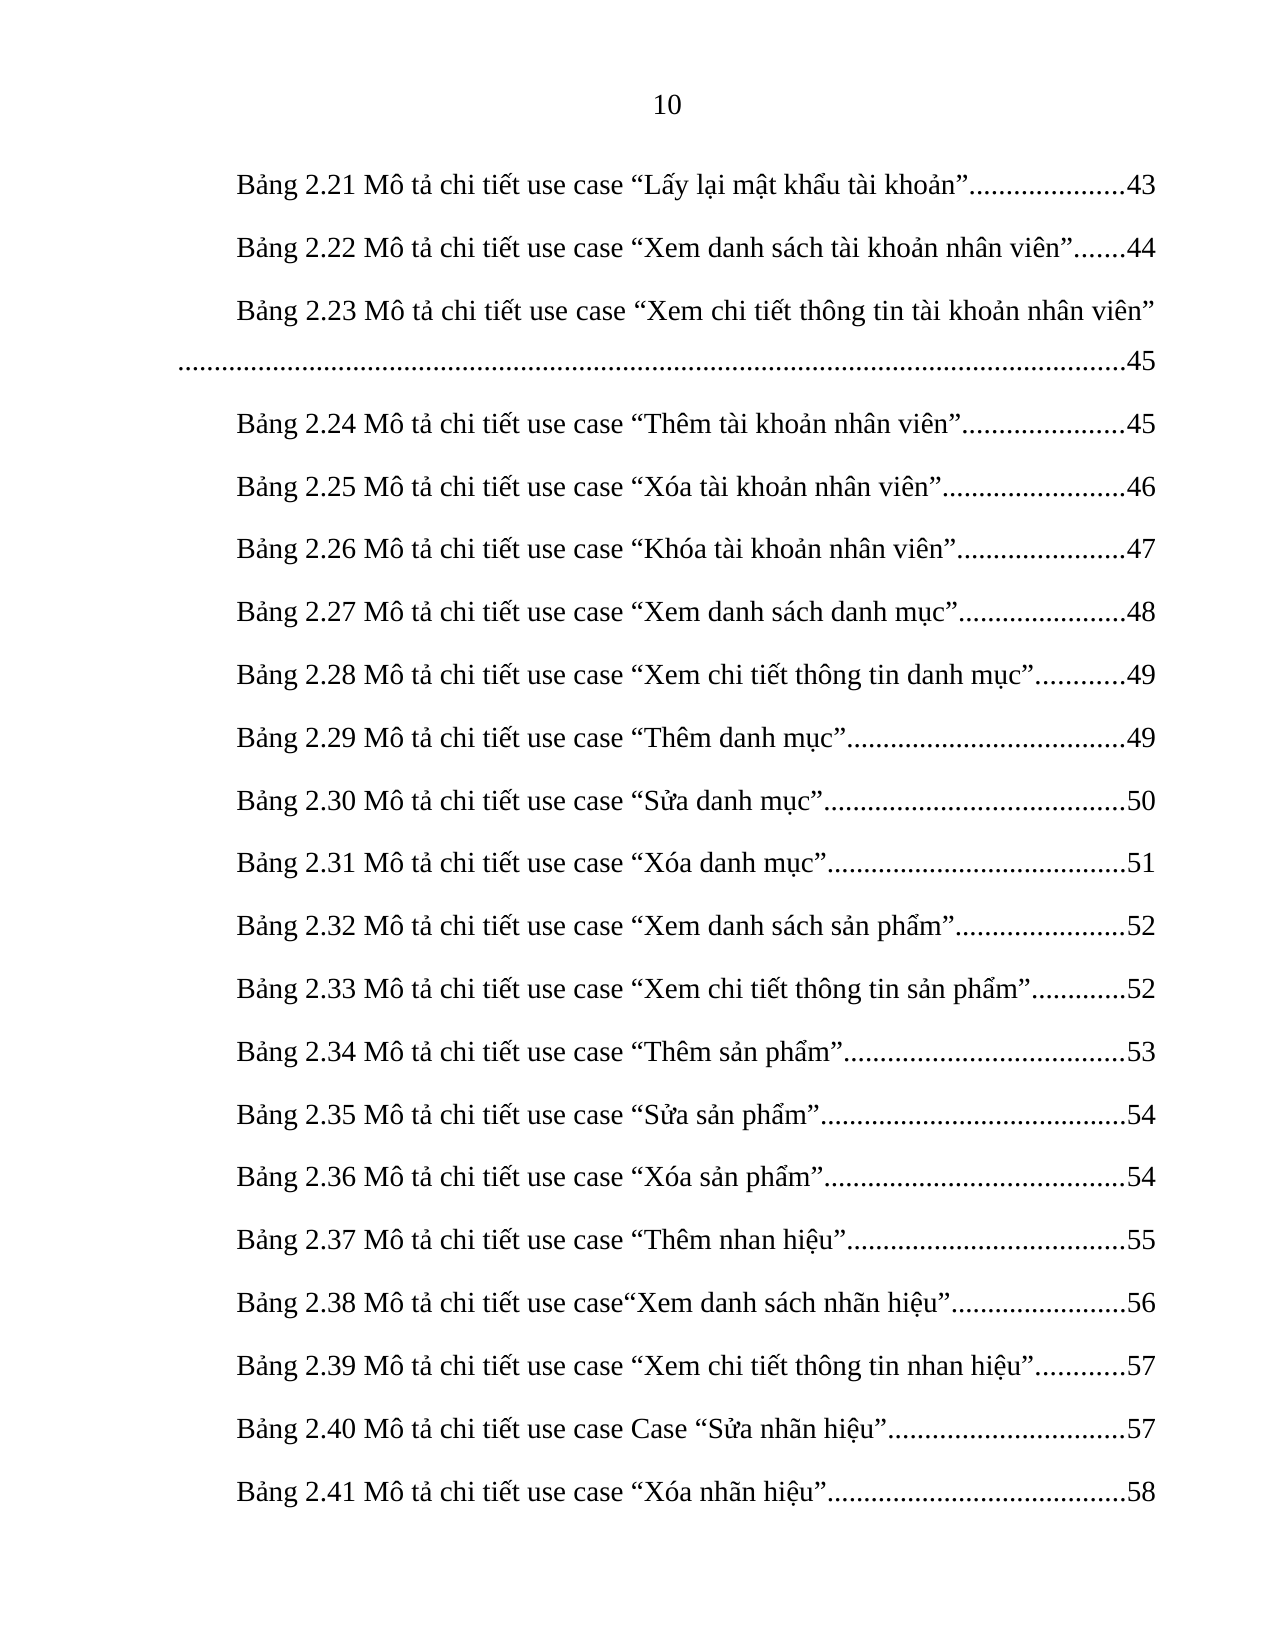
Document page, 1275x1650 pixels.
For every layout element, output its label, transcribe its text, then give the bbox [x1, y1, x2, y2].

text Bảng 2.21 Mô tả chi tiết use case “Lấy lại mật khẩu tài khoản” 43 [177, 167, 1157, 201]
text Bảng 2.23 Mô tả chi tiết use case “Xem chi tiết thông tin tài khoản nhân viên” 45 [177, 293, 1157, 377]
text Bảng 2.32 Mô tả chi tiết use case “Xem danh sách sản phẩm” 52 [177, 908, 1157, 942]
text Bảng 2.36 Mô tả chi tiết use case “Xóa sản phẩm” 54 [177, 1159, 1157, 1193]
text Bảng 2.30 Mô tả chi tiết use case “Sửa danh mục” 50 [177, 783, 1157, 816]
text Bảng 2.24 Mô tả chi tiết use case “Thêm tài khoản nhân viên” 45 [177, 406, 1157, 439]
text Bảng 2.27 Mô tả chi tiết use case “Xem danh sách danh mục” 48 [177, 594, 1157, 628]
text Bảng 2.37 Mô tả chi tiết use case “Thêm nhan hiệu” 55 [177, 1222, 1157, 1256]
text Bảng 2.40 Mô tả chi tiết use case Case “Sửa nhãn hiệu” 57 [177, 1411, 1157, 1444]
text Bảng 2.35 Mô tả chi tiết use case “Sửa sản phẩm” 54 [177, 1097, 1157, 1130]
text Bảng 2.22 Mô tả chi tiết use case “Xem danh sách tài khoản nhân viên” 44 [177, 230, 1157, 263]
text Bảng 2.31 Mô tả chi tiết use case “Xóa danh mục” 51 [177, 846, 1157, 879]
text Bảng 2.28 Mô tả chi tiết use case “Xem chi tiết thông tin danh mục” 49 [177, 657, 1157, 691]
text Bảng 2.25 Mô tả chi tiết use case “Xóa tài khoản nhân viên” 46 [177, 469, 1157, 502]
text Bảng 2.38 Mô tả chi tiết use case“Xem danh sách nhãn hiệu” 56 [177, 1285, 1157, 1319]
text Bảng 2.34 Mô tả chi tiết use case “Thêm sản phẩm” 53 [177, 1034, 1157, 1067]
text Bảng 2.26 Mô tả chi tiết use case “Khóa tài khoản nhân viên” 47 [177, 531, 1157, 565]
text Bảng 2.41 Mô tả chi tiết use case “Xóa nhãn hiệu” 58 [177, 1474, 1157, 1507]
text Bảng 2.33 Mô tả chi tiết use case “Xem chi tiết thông tin sản phẩm” 52 [177, 971, 1157, 1005]
text Bảng 2.29 Mô tả chi tiết use case “Thêm danh mục” 49 [177, 720, 1157, 753]
text Bảng 2.39 Mô tả chi tiết use case “Xem chi tiết thông tin nhan hiệu” 57 [177, 1348, 1157, 1382]
